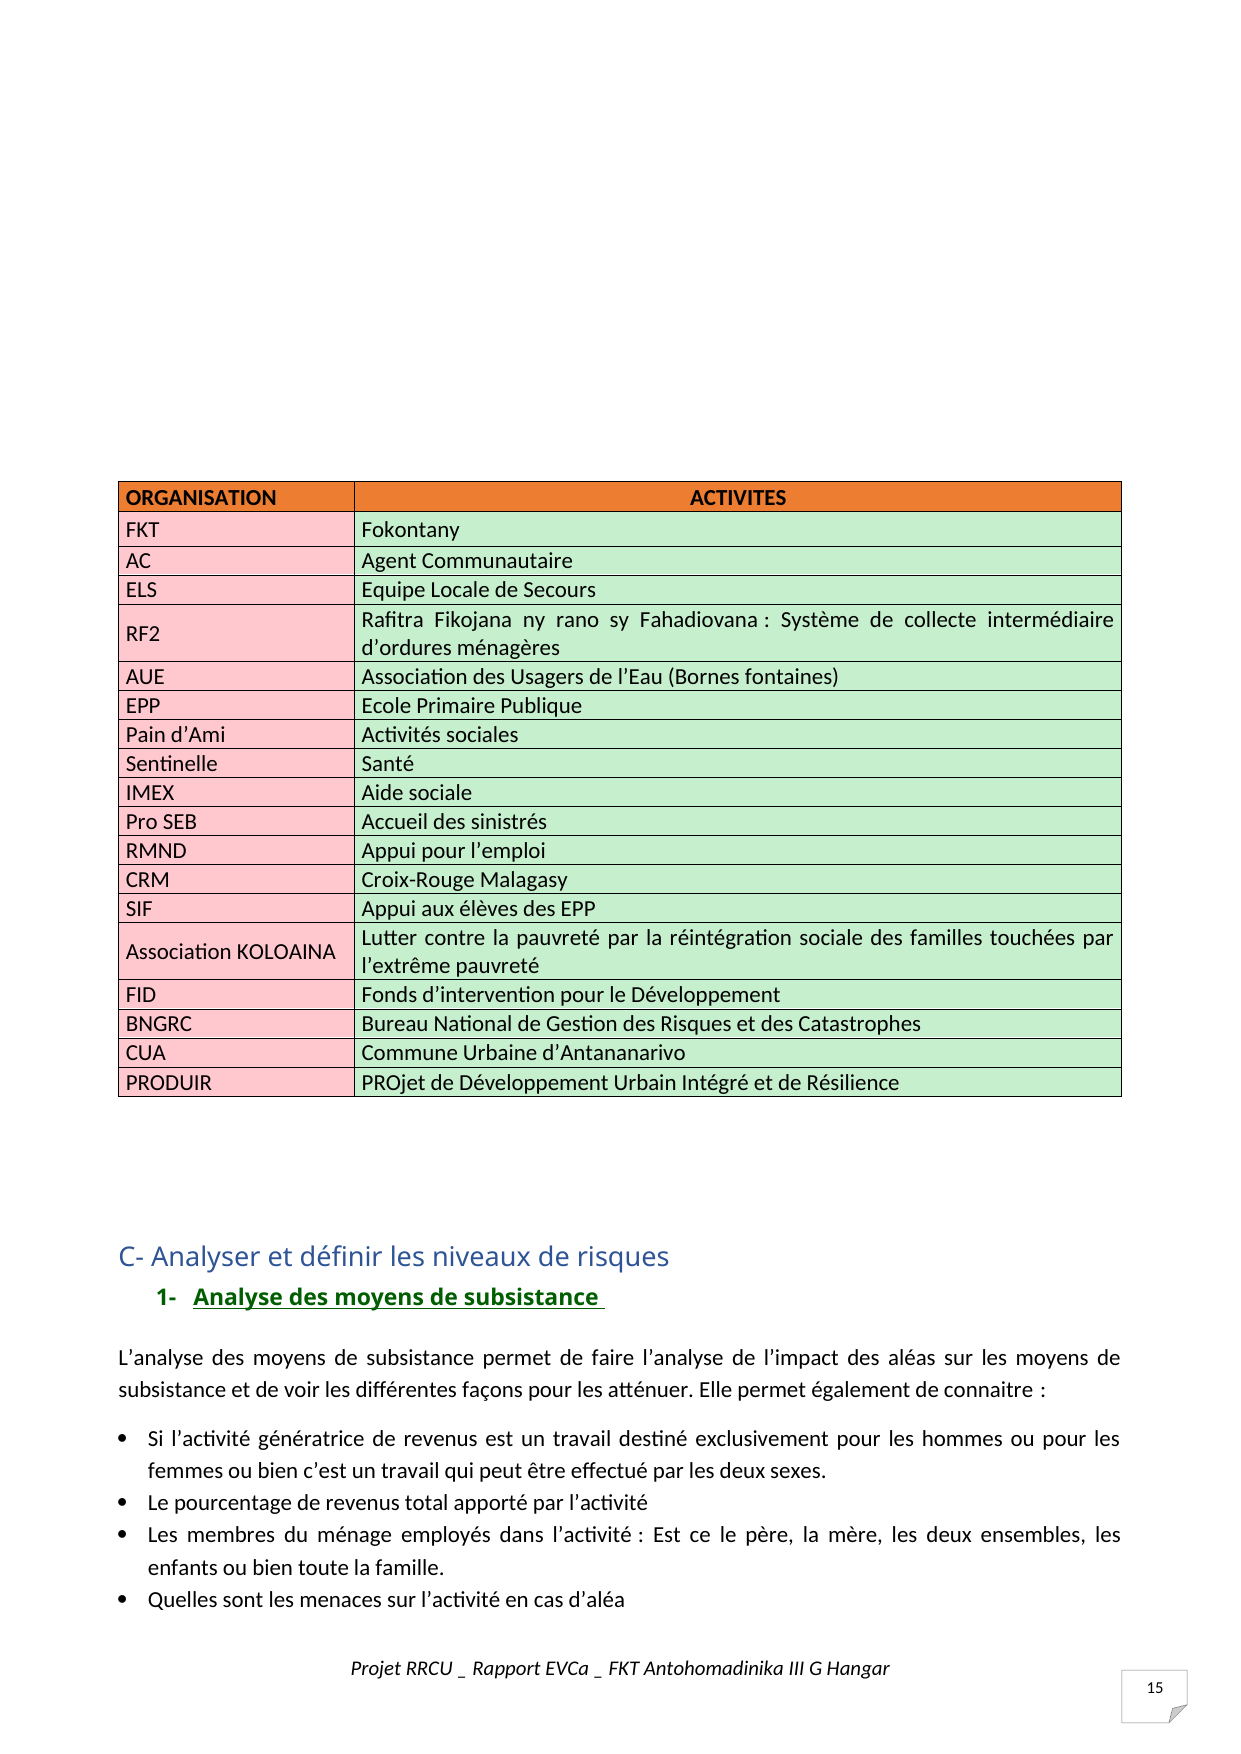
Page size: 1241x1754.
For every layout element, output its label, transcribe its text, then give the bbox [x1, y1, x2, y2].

table_cell Sentinelle [119, 749, 354, 777]
list Les membres du ménage employés dans l’activité : Est ce le père, la mère, les deux ensembles, les enfants ou bien toute la famille. [118, 1521, 1122, 1581]
table_cell Commune Urbaine d’Antananarivo [355, 1039, 1121, 1067]
table_cell PROjet de Développement Urbain Intégré et de Résilience [355, 1068, 1121, 1096]
table_cell FKT [119, 512, 354, 546]
text L’analyse des moyens de subsistance permet de faire l’analyse de l’impact des aléas sur les moyens de subsistance et de voir les différentes façons pour les atténuer. Elle permet également de connaitre : [118, 1343, 1122, 1403]
table_cell Pro SEB [119, 807, 354, 835]
table_cell Santé [355, 749, 1121, 777]
table_cell EPP [119, 691, 354, 719]
table_cell Activités sociales [355, 720, 1121, 748]
table_cell AUE [119, 662, 354, 690]
list Si l’activité génératrice de revenus est un travail destiné exclusivement pour les hommes ou pour les femmes ou bien c’est un travail qui peut être effectué par les deux sexes. [118, 1424, 1122, 1484]
subtitle Analyse des moyens de subsistance [156, 1281, 1122, 1312]
table_cell PRODUIR [119, 1068, 354, 1096]
list Quelles sont les menaces sur l’activité en cas d’aléa [118, 1585, 1122, 1613]
list Le pourcentage de revenus total apporté par l’activité [118, 1488, 1122, 1516]
table_cell Fokontany [355, 512, 1121, 546]
table_cell Appui aux élèves des EPP [355, 894, 1121, 922]
table_cell ELS [119, 576, 354, 604]
table_cell FID [119, 980, 354, 1008]
table_cell Ecole Primaire Publique [355, 691, 1121, 719]
table_cell Association KOLOAINA [119, 923, 354, 979]
table_cell BNGRC [119, 1010, 354, 1037]
table_cell RF2 [119, 605, 354, 661]
table_cell Pain d’Ami [119, 720, 354, 748]
table_header ORGANISATION [119, 482, 354, 511]
table_cell Rafitra Fikojana ny rano sy Fahadiovana : Système de collecte intermédiaire d’ordures ménagères [355, 605, 1121, 661]
table_cell IMEX [119, 778, 354, 806]
table_cell SIF [119, 894, 354, 922]
table_cell Accueil des sinistrés [355, 807, 1121, 835]
table_cell CUA [119, 1039, 354, 1067]
table_cell Association des Usagers de l’Eau (Bornes fontaines) [355, 662, 1121, 690]
subtitle C- Analyser et définir les niveaux de risques [118, 1237, 1122, 1274]
table_cell Croix-Rouge Malagasy [355, 865, 1121, 893]
table_cell Lutter contre la pauvreté par la réintégration sociale des familles touchées par l’extrême pauvreté [355, 923, 1121, 979]
table_cell Appui pour l’emploi [355, 836, 1121, 864]
table_cell AC [119, 547, 354, 574]
table_cell Fonds d’intervention pour le Développement [355, 980, 1121, 1008]
table_cell Bureau National de Gestion des Risques et des Catastrophes [355, 1010, 1121, 1037]
table_cell Agent Communautaire [355, 547, 1121, 574]
table_cell RMND [119, 836, 354, 864]
table_header ACTIVITES [355, 482, 1121, 511]
table_cell Equipe Locale de Secours [355, 576, 1121, 604]
table_cell Aide sociale [355, 778, 1121, 806]
table_cell CRM [119, 865, 354, 893]
